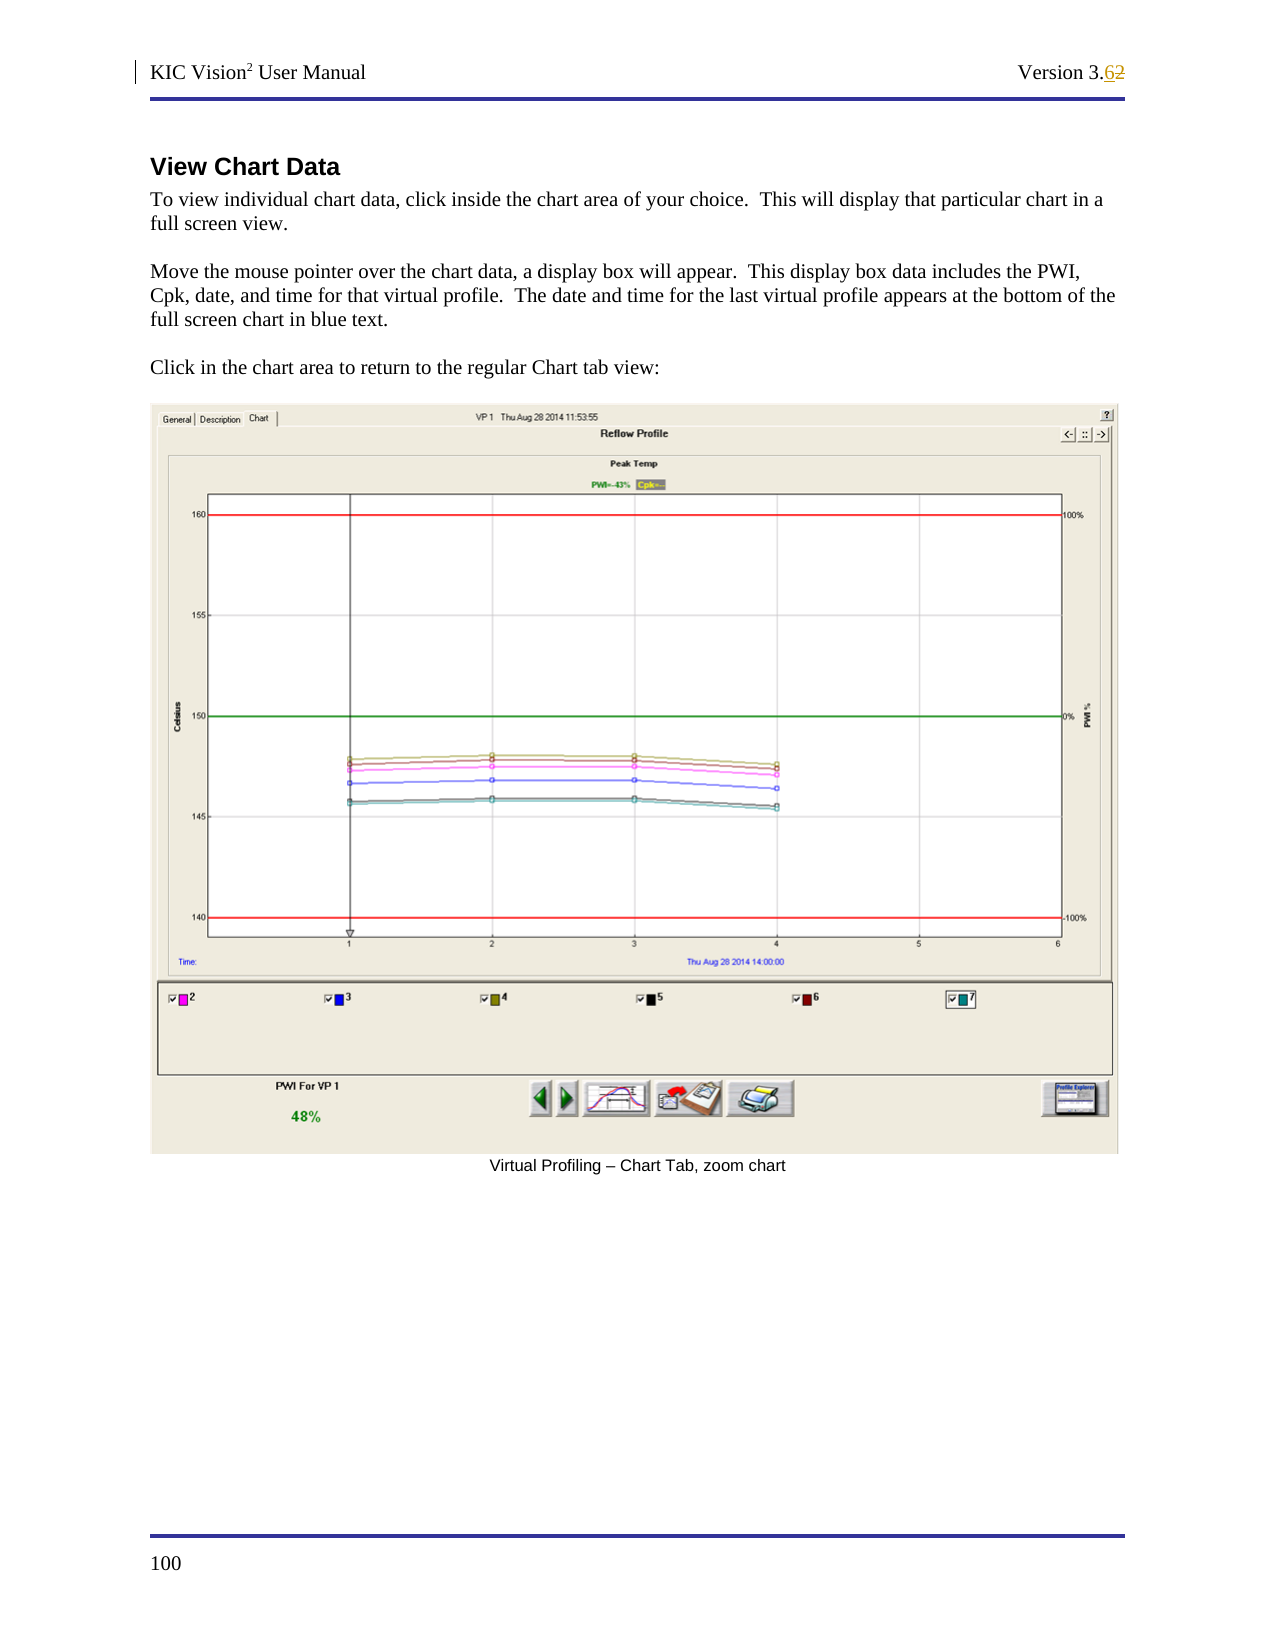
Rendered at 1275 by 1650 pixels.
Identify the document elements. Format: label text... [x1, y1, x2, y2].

subtitle View Chart Data [150, 152, 1125, 180]
picture [150, 403, 1119, 1154]
text Move the mouse pointer over the chart data, a display box will appear. This display box data includes the PWI, Cpk, date, and time for that virtual profile. The date and time for the last virtual profile appears at the bottom of the full screen chart in blue text. [150, 259, 1125, 331]
text Virtual Profiling – Chart Tab, zoom chart [150, 1155, 1125, 1174]
text Click in the chart area to return to the regular Chart tab view: [150, 355, 1125, 379]
text To view individual chart data, click inside the chart area of your choice. This will display that particular chart in a full screen view. [150, 187, 1125, 235]
